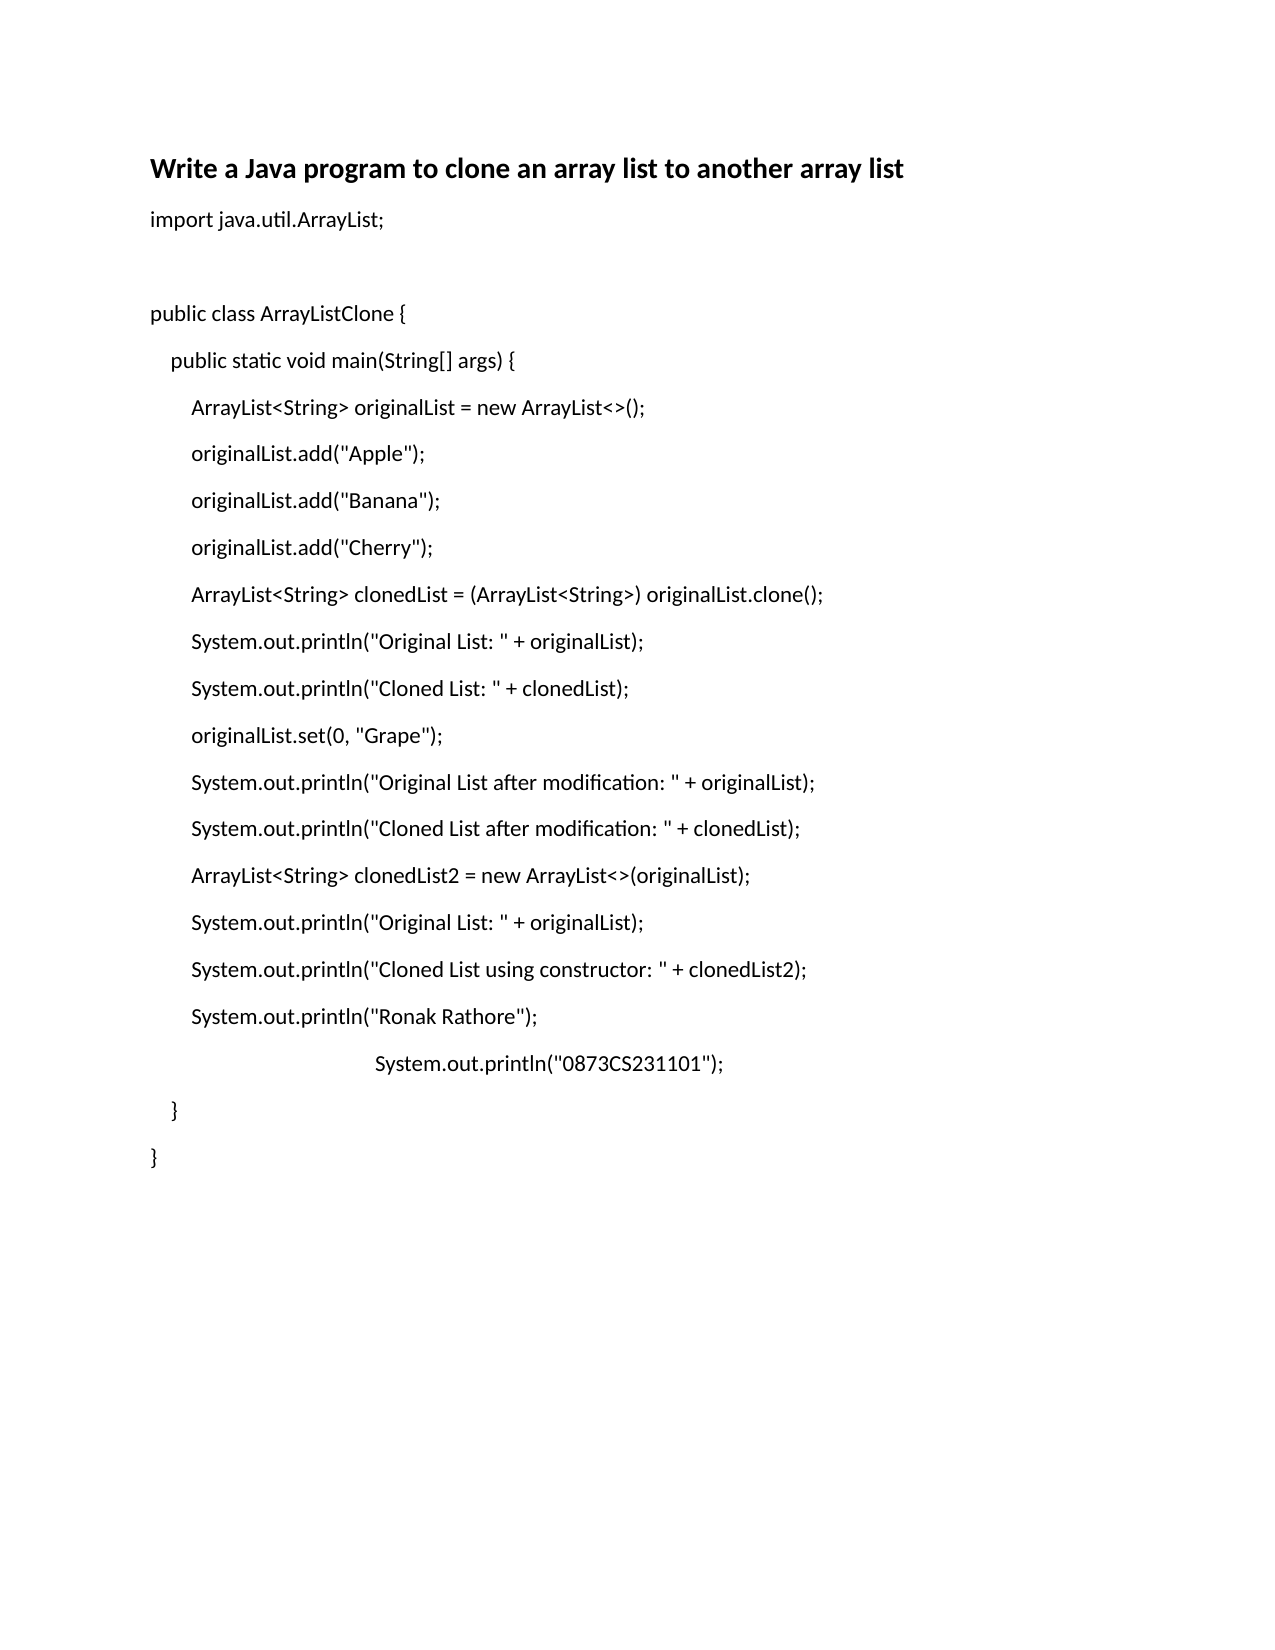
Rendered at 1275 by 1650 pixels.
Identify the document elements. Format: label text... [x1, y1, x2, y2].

text public class ArrayListClone { [150, 299, 1125, 327]
text System.out.println("Cloned List: " + clonedList); [150, 674, 1125, 702]
text ArrayList<String> originalList = new ArrayList<>(); [150, 393, 1125, 421]
text originalList.add("Banana"); [150, 486, 1125, 514]
text originalList.add("Apple"); [150, 439, 1125, 467]
text } [150, 1096, 1125, 1124]
text public static void main(String[] args) { [150, 346, 1125, 374]
text ArrayList<String> clonedList = (ArrayList<String>) originalList.clone(); [150, 580, 1125, 608]
text System.out.println("Ronak Rathore"); [150, 1002, 1125, 1030]
text ArrayList<String> clonedList2 = new ArrayList<>(originalList); [150, 861, 1125, 889]
text System.out.println("Original List: " + originalList); [150, 908, 1125, 936]
text System.out.println("Original List: " + originalList); [150, 627, 1125, 655]
text } [150, 1143, 1125, 1171]
text originalList.add("Cherry"); [150, 533, 1125, 561]
text System.out.println("Cloned List using constructor: " + clonedList2); [150, 955, 1125, 983]
text import java.util.ArrayList; [150, 205, 1125, 233]
text System.out.println("Cloned List after modification: " + clonedList); [150, 814, 1125, 842]
text originalList.set(0, "Grape"); [150, 721, 1125, 749]
text Write a Java program to clone an array list to another array list [150, 150, 1125, 186]
text System.out.println("Original List after modification: " + originalList); [150, 768, 1125, 796]
text System.out.println("0873CS231101"); [150, 1049, 1125, 1077]
